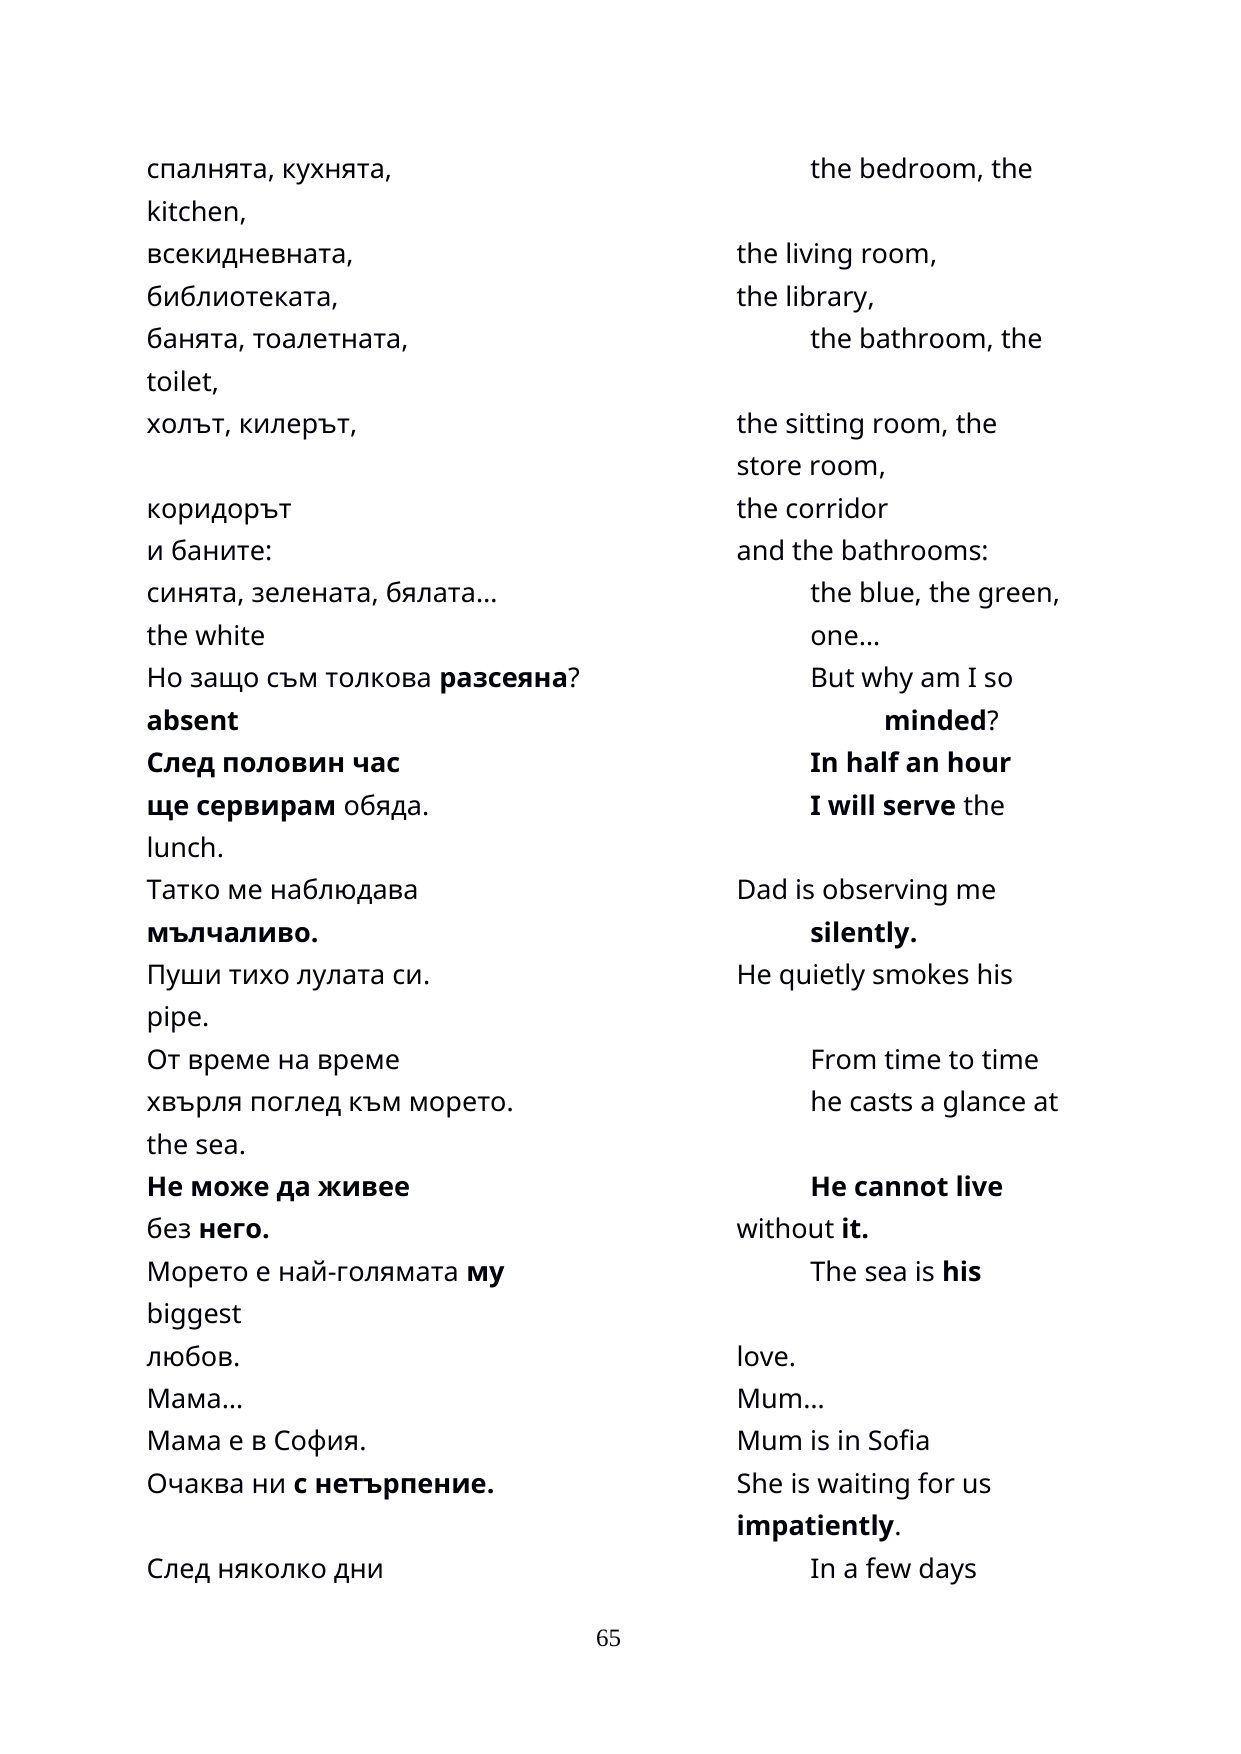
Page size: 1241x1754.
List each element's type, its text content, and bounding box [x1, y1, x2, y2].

text Мама е в София. Mum is in Sofia [146, 1422, 1070, 1459]
text холът, килерът, the sitting room, the store room, [146, 404, 1070, 484]
text синята, зелената, бялата… the blue, the green, the white one… [146, 574, 1070, 653]
text мълчаливо. silently. [146, 913, 1070, 950]
text Не може да живее He cannot live [146, 1167, 1070, 1204]
text Пуши тихо лулата си. He quietly smokes his pipe. [146, 956, 1070, 1035]
text След няколко дни In a few days [146, 1549, 1070, 1586]
text спалнята, кухнята, the bedroom, the kitchen, [146, 150, 1070, 229]
text Морето е най-голямата му The sea is his biggest [146, 1252, 1070, 1332]
text Мама… Mum… [146, 1379, 1070, 1416]
text банята, тоалетната, the bathroom, the toilet, [146, 319, 1070, 399]
text библиотеката, the library, [146, 277, 1070, 314]
text Очаква ни с нетърпение. She is waiting for us impatiently. [146, 1464, 1070, 1543]
text коридорът the corridor [146, 489, 1070, 526]
text ще сервирам обяда. I will serve the lunch. [146, 786, 1070, 865]
text любов. love. [146, 1337, 1070, 1374]
text От време на време From time to time [146, 1040, 1070, 1077]
text хвърля поглед към морето. he casts a glance at the sea. [146, 1083, 1070, 1162]
text всекидневната, the living room, [146, 235, 1070, 272]
text без него. without it. [146, 1210, 1070, 1247]
text Татко ме наблюдава Dad is observing me [146, 871, 1070, 908]
text Но защо съм толкова разсеяна? But why am I so absent minded? [146, 659, 1070, 738]
text След половин час In half an hour [146, 743, 1070, 780]
text и баните: and the bathrooms: [146, 532, 1070, 568]
